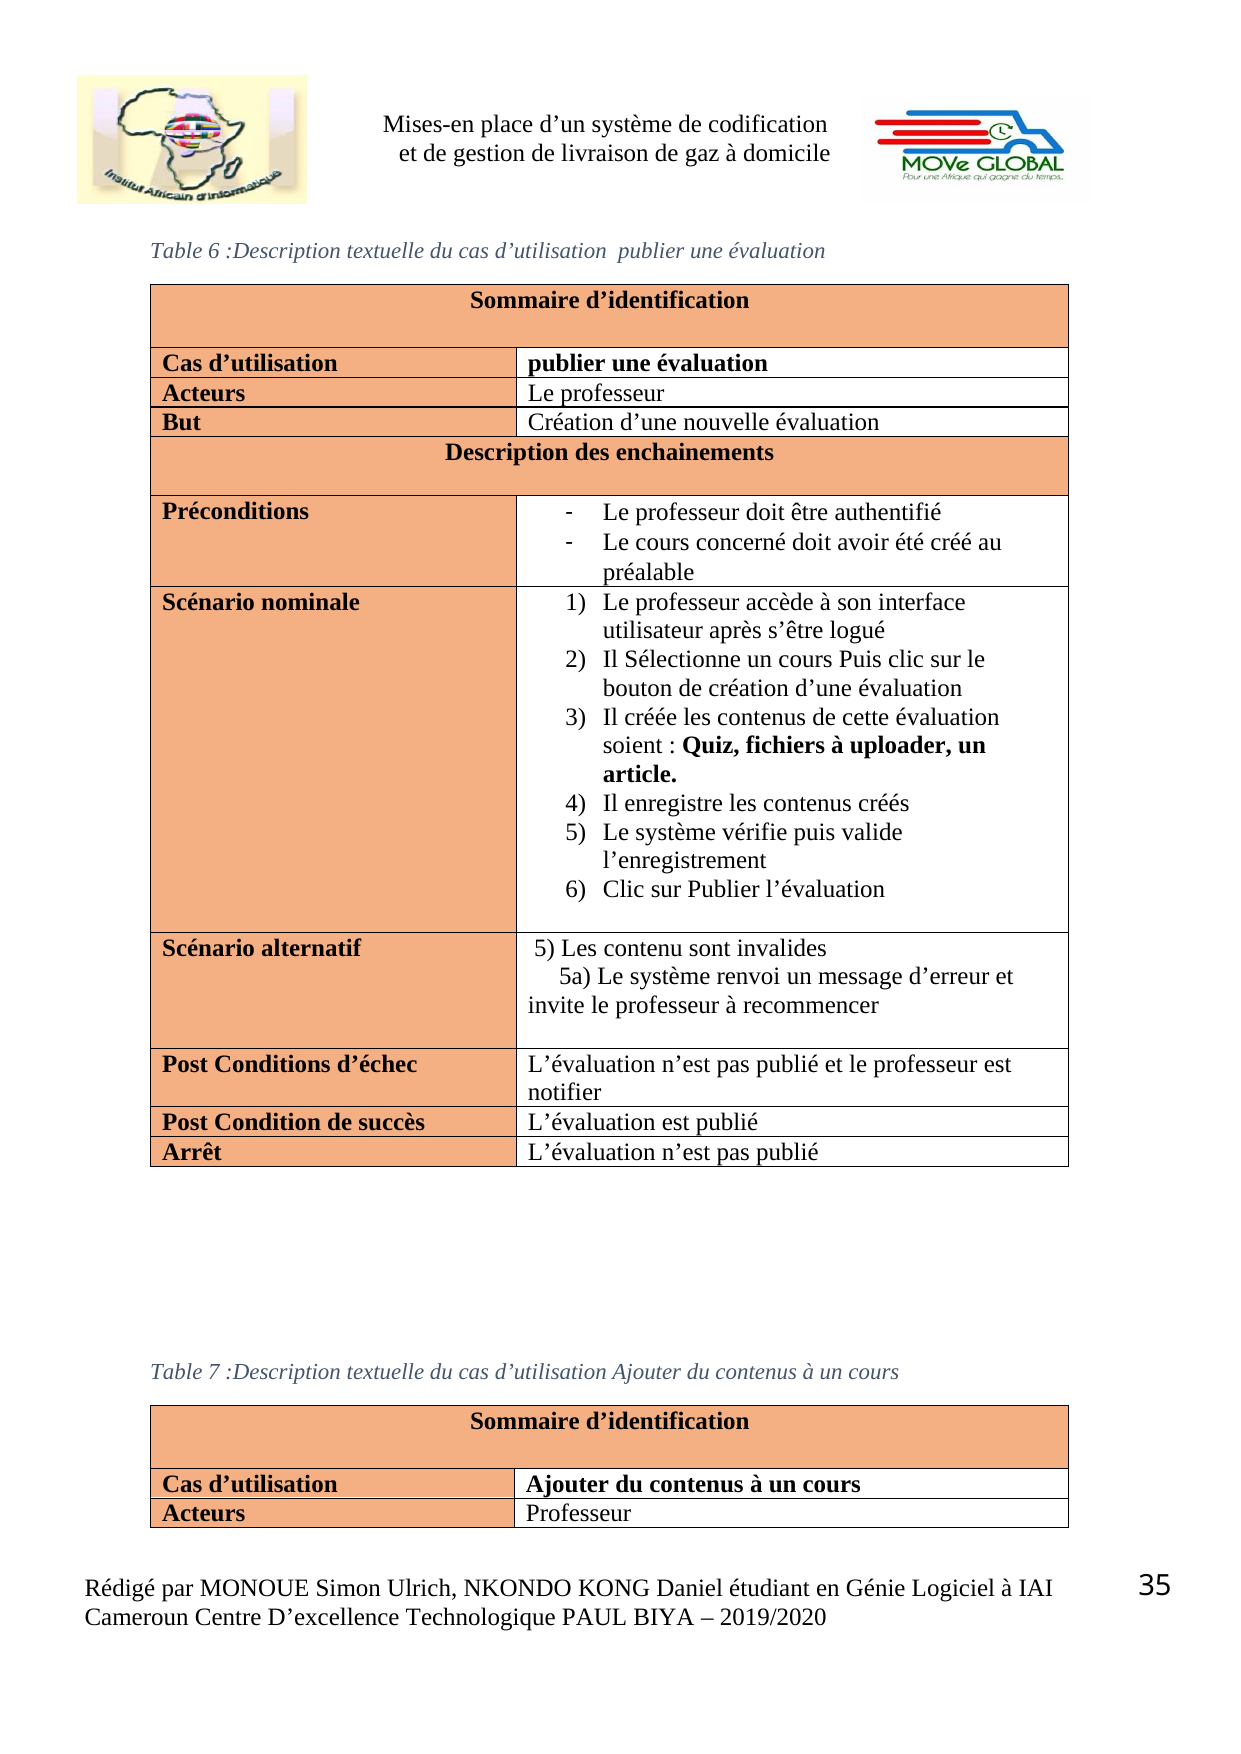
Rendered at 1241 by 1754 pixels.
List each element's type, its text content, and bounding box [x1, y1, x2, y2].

table_cell Post Condition de succès [151, 1107, 516, 1136]
table_cell L’évaluation est publié [517, 1107, 1068, 1136]
table_cell But [151, 408, 516, 436]
table_cell Cas d’utilisation [151, 348, 516, 377]
table_cell Ajouter du contenus à un cours [515, 1469, 1068, 1497]
table_cell L’évaluation n’est pas publié [517, 1137, 1068, 1166]
table_cell Le professeur [517, 378, 1068, 406]
text Table 6 :Description textuelle du cas d’utilisation publier une évaluation [150, 237, 1069, 263]
table_cell Le professeur accède à son interface utilisateur après s’être logué Il Sélectionne un cours Puis clic sur le bouton de création d’une évaluation Il créée les contenus de cette évaluation soient : Quiz, fichiers à uploader, un article. Il enregistre les contenus créés Le système vérifie puis valide l’enregistrement Clic sur Publier l’évaluation [517, 587, 1068, 932]
text Table 7 :Description textuelle du cas d’utilisation Ajouter du contenus à un cours [150, 1358, 1069, 1384]
picture [859, 95, 1091, 204]
table_cell Post Conditions d’échec [151, 1049, 516, 1106]
table_cell Scénario alternatif [151, 933, 516, 1048]
table_cell Cas d’utilisation [151, 1469, 514, 1497]
table_cell Préconditions [151, 496, 516, 586]
table_cell Création d’une nouvelle évaluation [517, 408, 1068, 436]
table_header Sommaire d’identification [151, 1406, 1068, 1468]
table_cell Acteurs [151, 378, 516, 406]
table_header Sommaire d’identification [151, 285, 1068, 347]
table_cell Scénario nominale [151, 587, 516, 932]
table_cell Arrêt [151, 1137, 516, 1166]
table_cell L’évaluation n’est pas publié et le professeur est notifier [517, 1049, 1068, 1106]
table_cell publier une évaluation [517, 348, 1068, 377]
table_cell Description des enchainements [151, 437, 1068, 495]
table_cell 5) Les contenu sont invalides 5a) Le système renvoi un message d’erreur et invite le professeur à recommencer [517, 933, 1068, 1048]
table_cell Professeur [515, 1499, 1068, 1527]
table_cell Acteurs [151, 1499, 514, 1527]
table_cell Le professeur doit être authentifié Le cours concerné doit avoir été créé au préalable [517, 496, 1068, 586]
